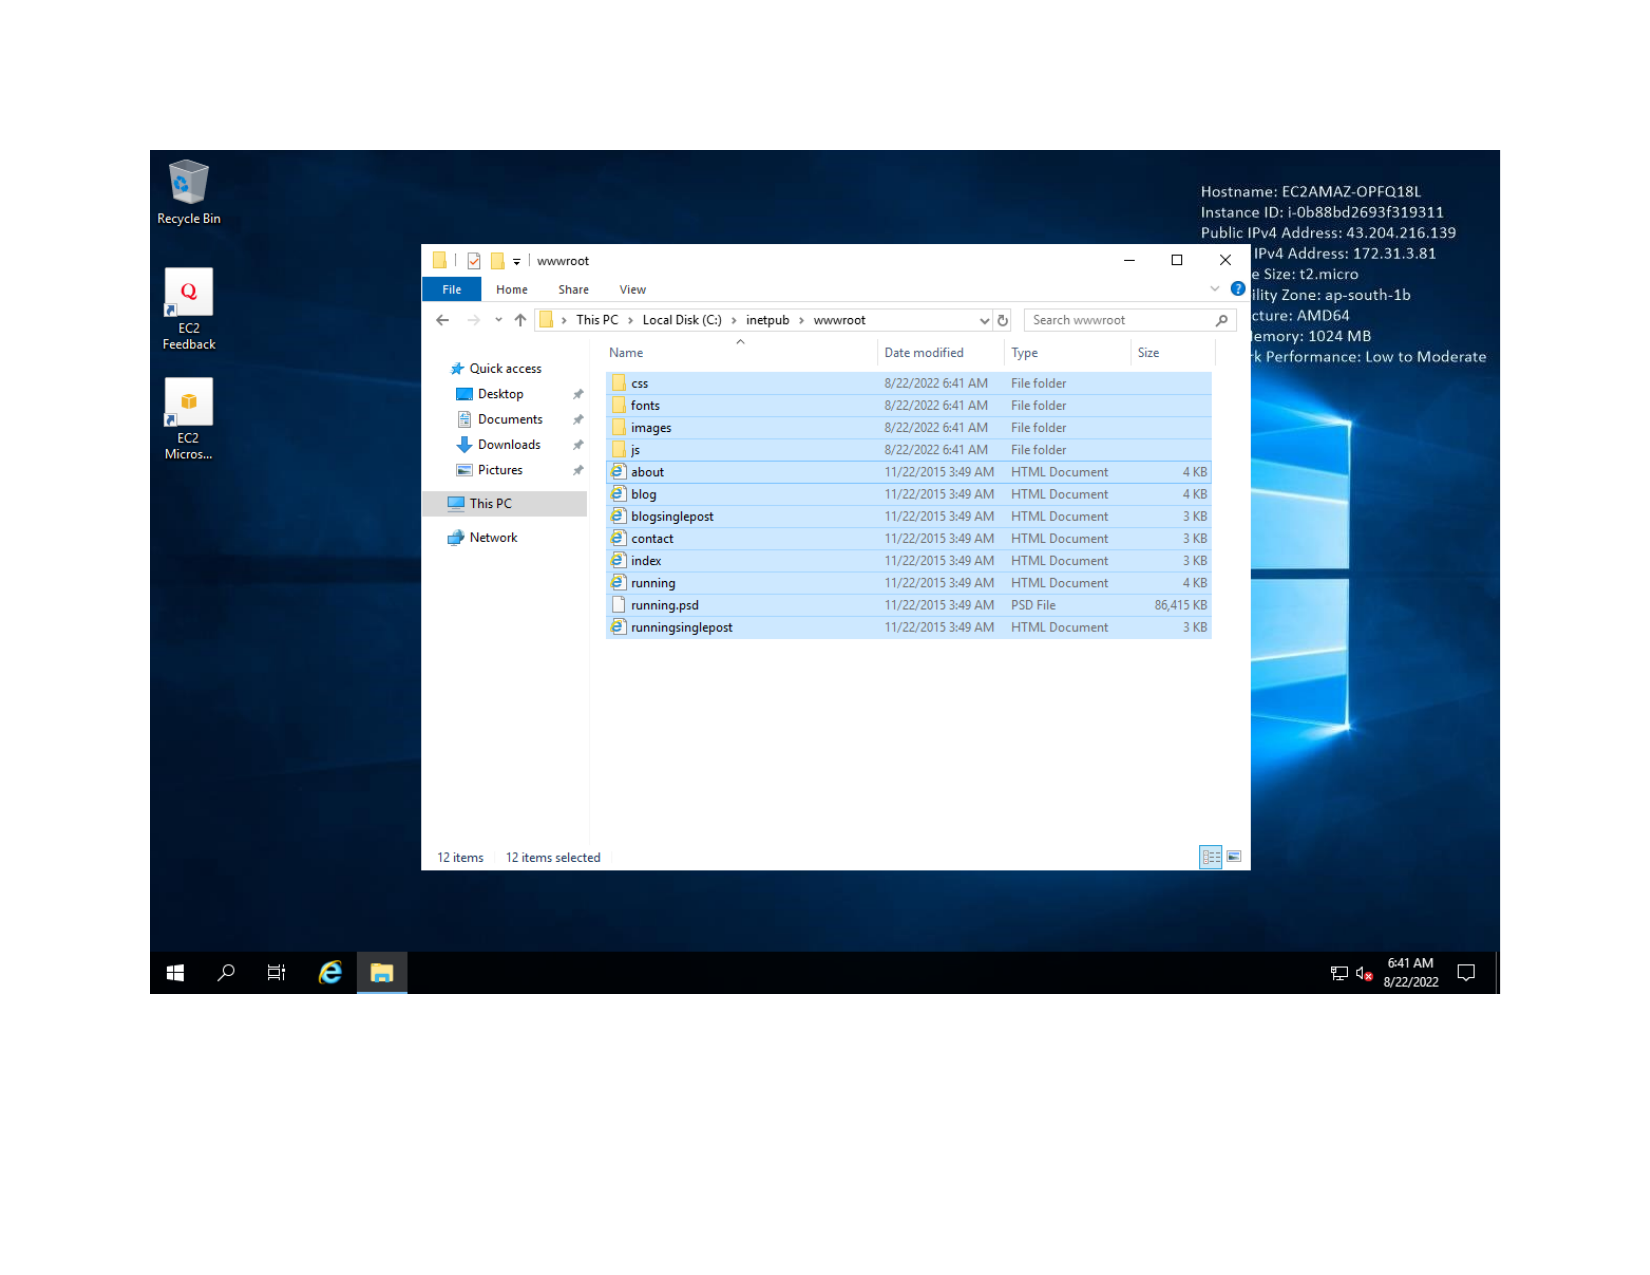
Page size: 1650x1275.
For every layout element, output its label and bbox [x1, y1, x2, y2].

picture [150, 150, 1500, 994]
